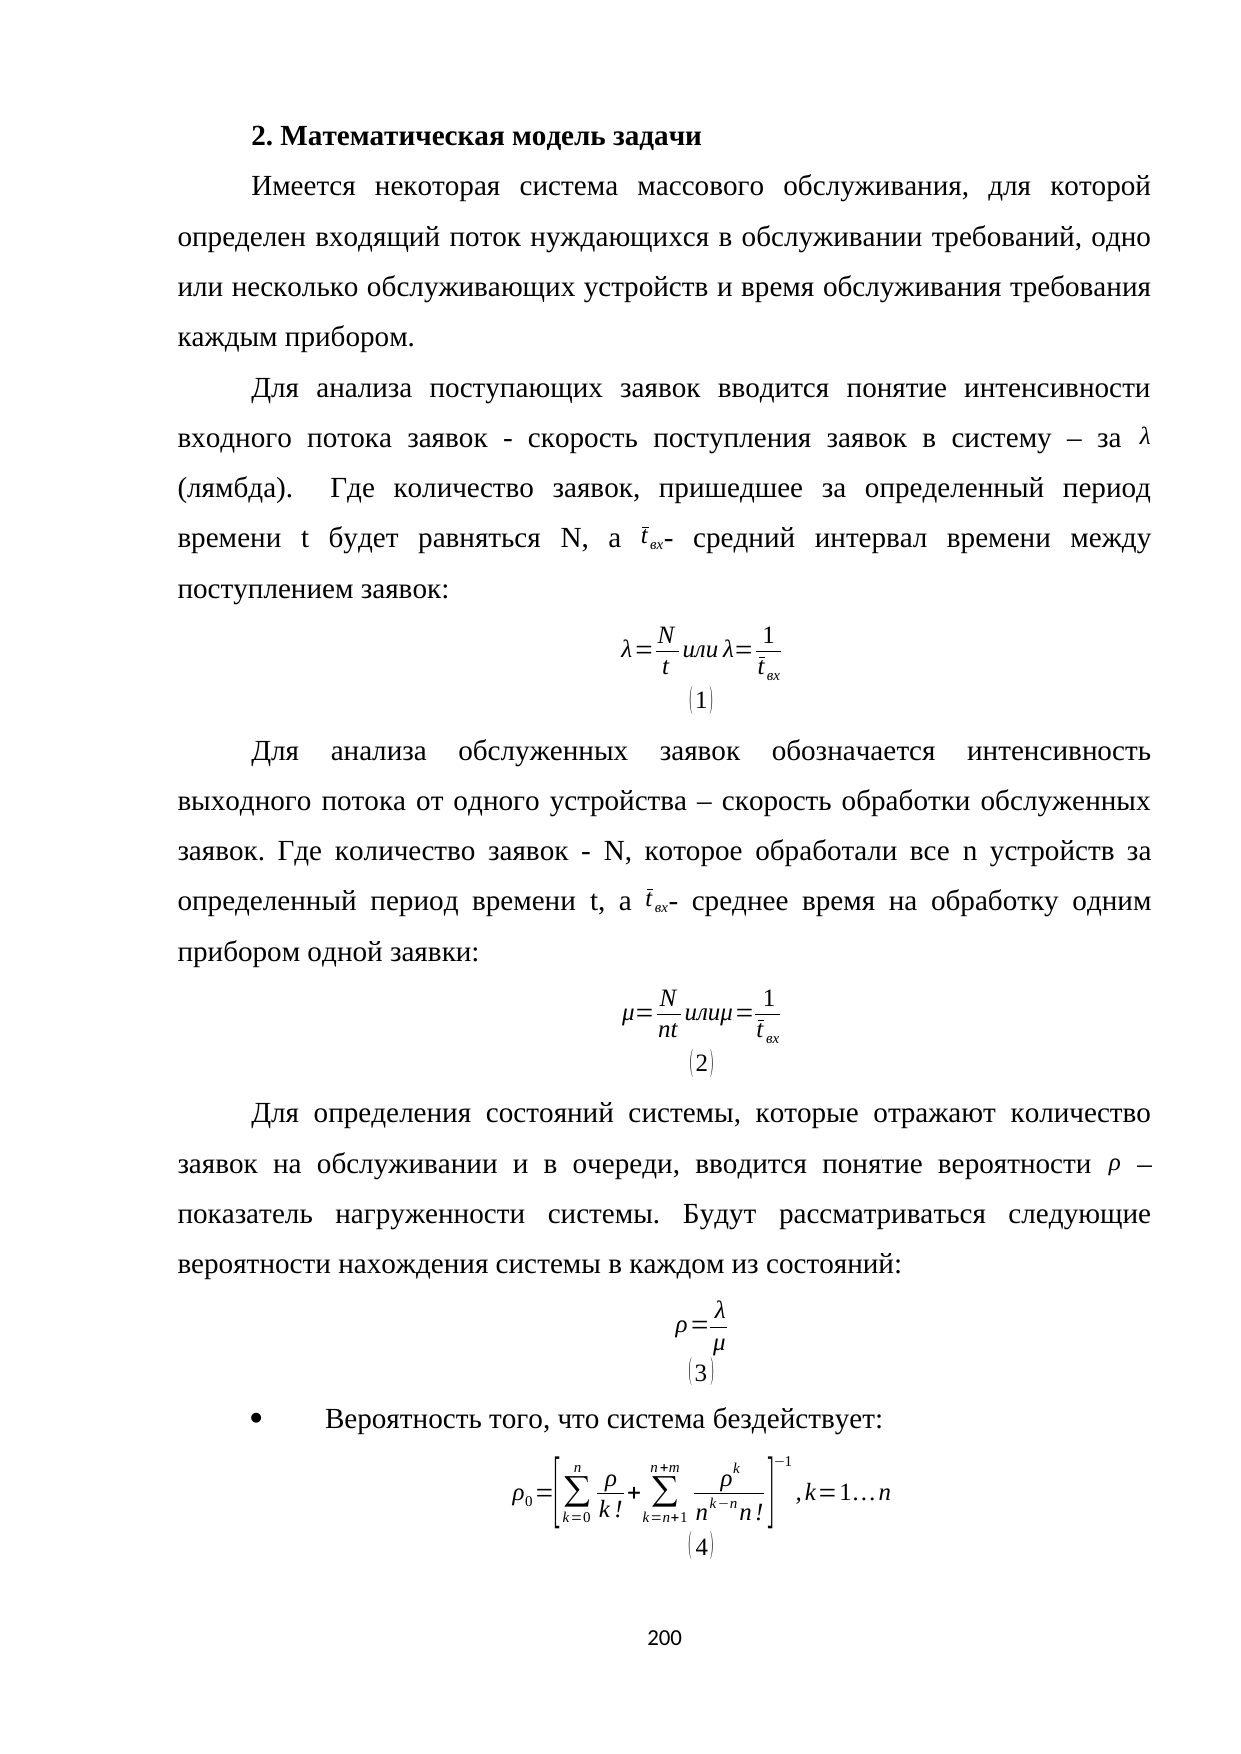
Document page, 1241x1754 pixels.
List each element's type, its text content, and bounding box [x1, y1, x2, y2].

text Для анализа поступающих заявок вводится понятие интенсивности входного потока заявок - скорость поступления заявок в систему – за (лямбда). Где количество заявок, пришедшее за определенный период времени t будет равняться N, а - средний интервал времени между поступлением заявок: [177, 370, 1152, 604]
text Имеется некоторая система массового обслуживания, для которой определен входящий поток нуждающихся в обслуживании требований, одно или несколько обслуживающих устройств и время обслуживания требования каждым прибором. [177, 168, 1152, 353]
text Для определения состояний системы, которые отражают количество заявок на обслуживании и в очереди, вводится понятие вероятности – показатель нагруженности системы. Будут рассматриваться следующие вероятности нахождения системы в каждом из состояний: [177, 1096, 1152, 1280]
list Вероятность того, что система бездействует: [177, 1402, 1152, 1435]
text Для анализа обслуженных заявок обозначается интенсивность выходного потока от одного устройства – скорость обработки обслуженных заявок. Где количество заявок - N, которое обработали все n устройств за определенный период времени t, а - среднее время на обработку одним прибором одной заявки: [177, 733, 1152, 967]
subtitle 2. Математическая модель задачи [177, 118, 1152, 152]
